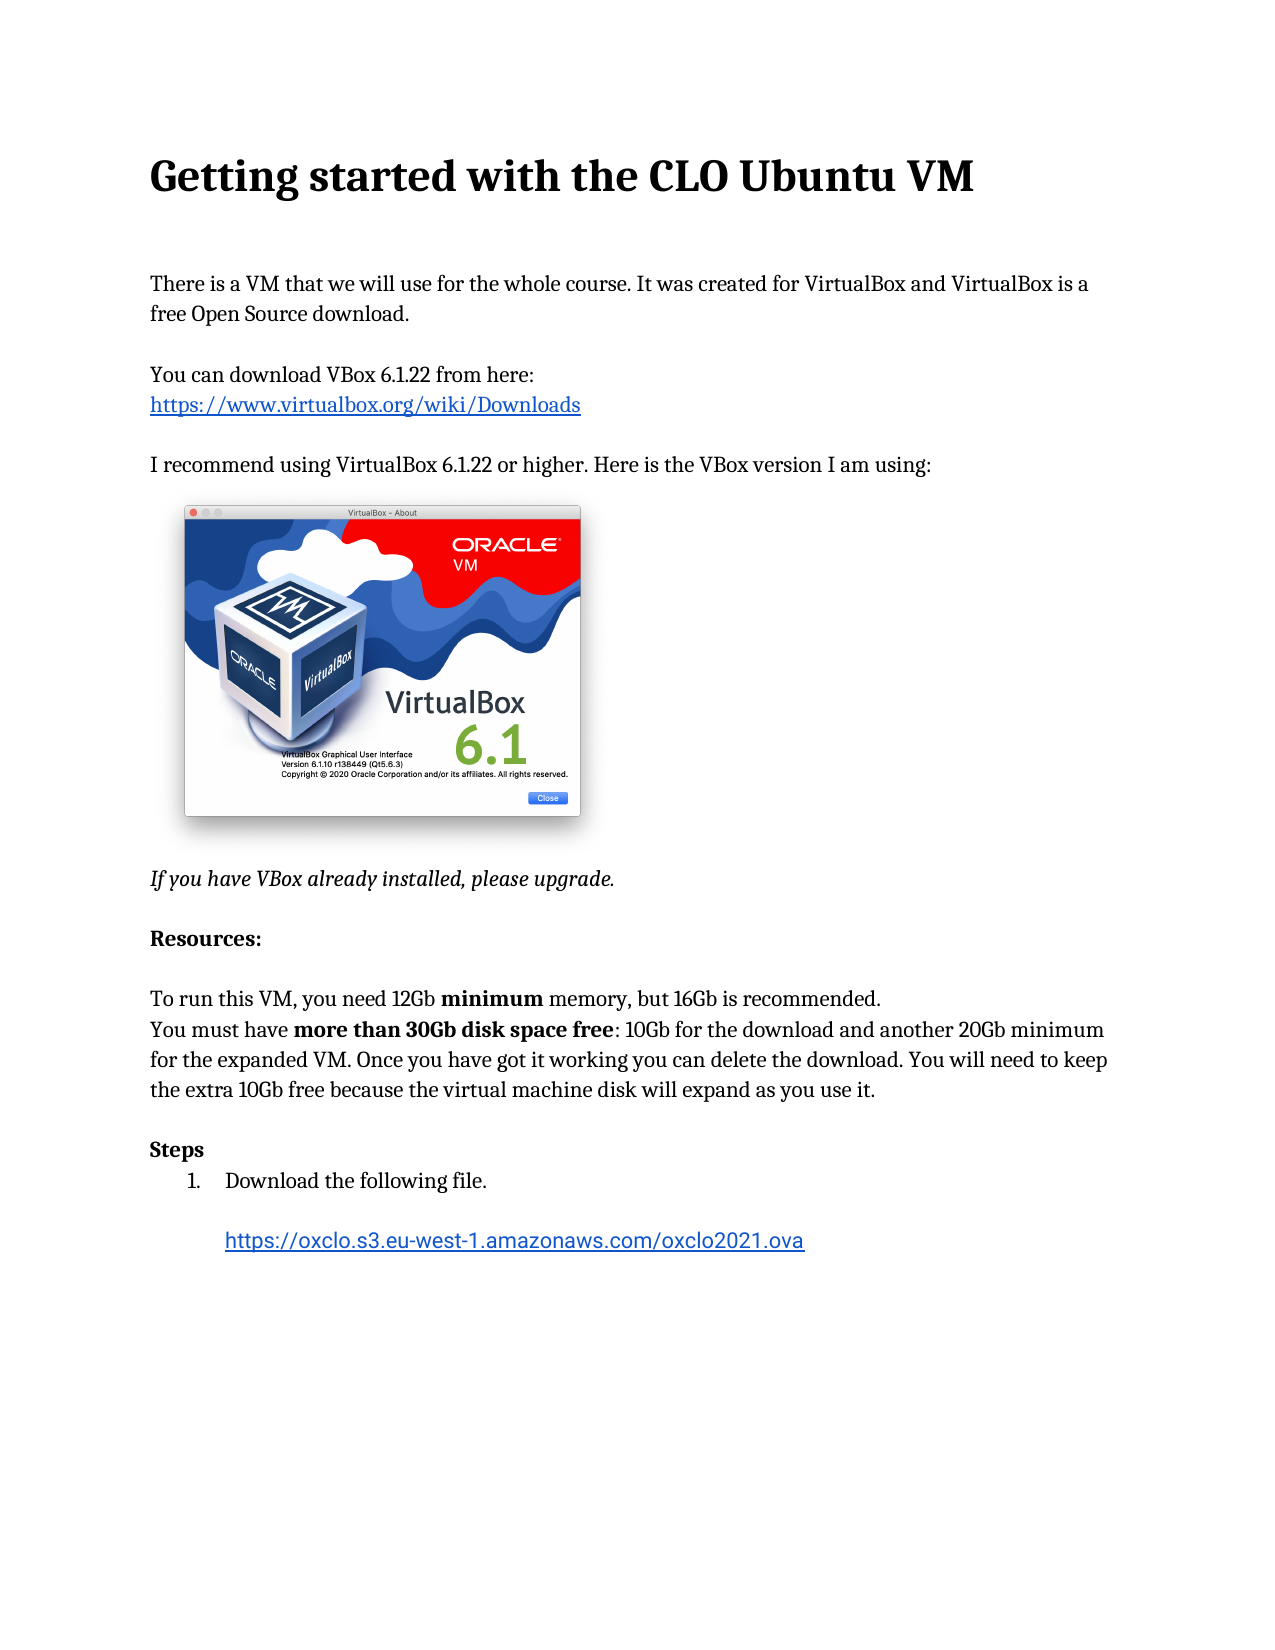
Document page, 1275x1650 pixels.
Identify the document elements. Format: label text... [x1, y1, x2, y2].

text Resources: [150, 926, 1125, 952]
picture [150, 482, 615, 862]
text You can download VBox 6.1.22 from here: [150, 362, 1125, 388]
list Download the following file. [187, 1167, 1125, 1194]
text Getting started with the CLO Ubuntu VM [150, 150, 1125, 203]
text There is a VM that we will use for the whole course. It was created for VirtualBox and VirtualBox is a free Open Source download. [150, 271, 1125, 327]
text Steps [150, 1137, 1125, 1164]
text To run this VM, you need 12Gb minimum memory, but 16Gb is recommended. [150, 986, 1125, 1013]
text You must have more than 30Gb disk space free: 10Gb for the download and another 20Gb minimum for the expanded VM. Once you have got it working you can delete the download. You will need to keep the extra 10Gb free because the virtual machine disk will expand as you use it. [150, 1016, 1125, 1103]
text https://oxclo.s3.eu-west-1.amazonaws.com/oxclo2021.ova [150, 1198, 1125, 1254]
text https://www.virtualbox.org/wiki/Downloads [150, 392, 1125, 418]
